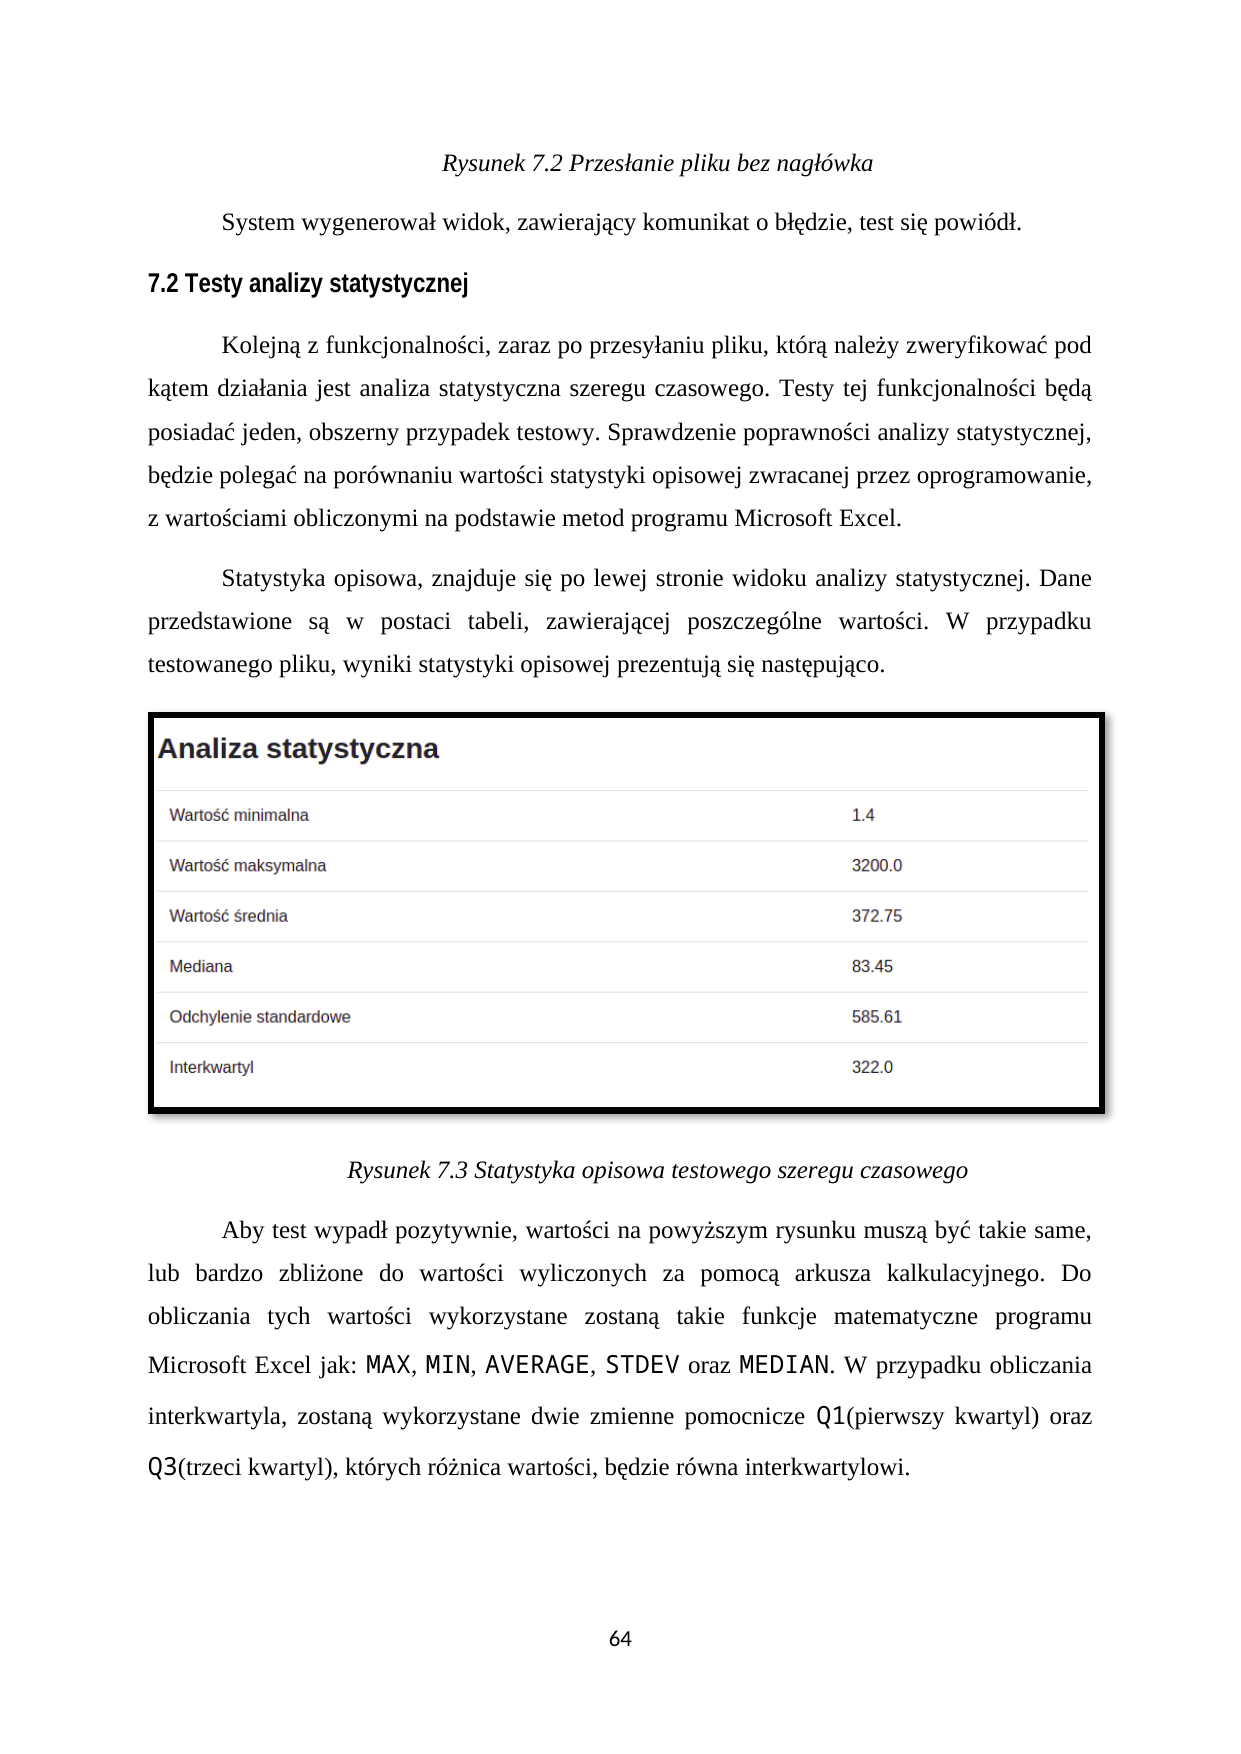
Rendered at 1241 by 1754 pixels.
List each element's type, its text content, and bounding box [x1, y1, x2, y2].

list Rysunek 7.3 Statystyka opisowa testowego szeregu czasowego [223, 1155, 1093, 1184]
text Statystyka opisowa, znajduje się po lewej stronie widoku analizy statystycznej. Dane przedstawione są w postaci tabeli, zawierającej poszczególne wartości. W przypadku testowanego pliku, wyniki statystyki opisowej prezentują się następująco. [148, 563, 1093, 678]
text Aby test wypadł pozytywnie, wartości na powyższym rysunku muszą być takie same, lub bardzo zbliżone do wartości wyliczonych za pomocą arkusza kalkulacyjnego. Do obliczania tych wartości wykorzystane zostaną takie funkcje matematyczne programu Microsoft Excel jak: MAX, MIN, AVERAGE, STDEV oraz MEDIAN. W przypadku obliczania interkwartyla, zostaną wykorzystane dwie zmienne pomocnicze Q1(pierwszy kwartyl) oraz Q3(trzeci kwartyl), których różnica wartości, będzie równa interkwartylowi. [148, 1215, 1093, 1483]
text System wygenerował widok, zawierający komunikat o błędzie, test się powiódł. [148, 207, 1093, 236]
text 7.2 Testy analizy statystycznej [148, 267, 1093, 298]
list Rysunek 7.2 Przesłanie pliku bez nagłówka [223, 148, 1093, 176]
picture [154, 718, 1099, 1107]
text Kolejną z funkcjonalności, zaraz po przesyłaniu pliku, którą należy zweryfikować pod kątem działania jest analiza statystyczna szeregu czasowego. Testy tej funkcjonalności będą posiadać jeden, obszerny przypadek testowy. Sprawdzenie poprawności analizy statystycznej, będzie polegać na porównaniu wartości statystyki opisowej zwracanej przez oprogramowanie, z wartościami obliczonymi na podstawie metod programu Microsoft Excel. [148, 330, 1093, 532]
